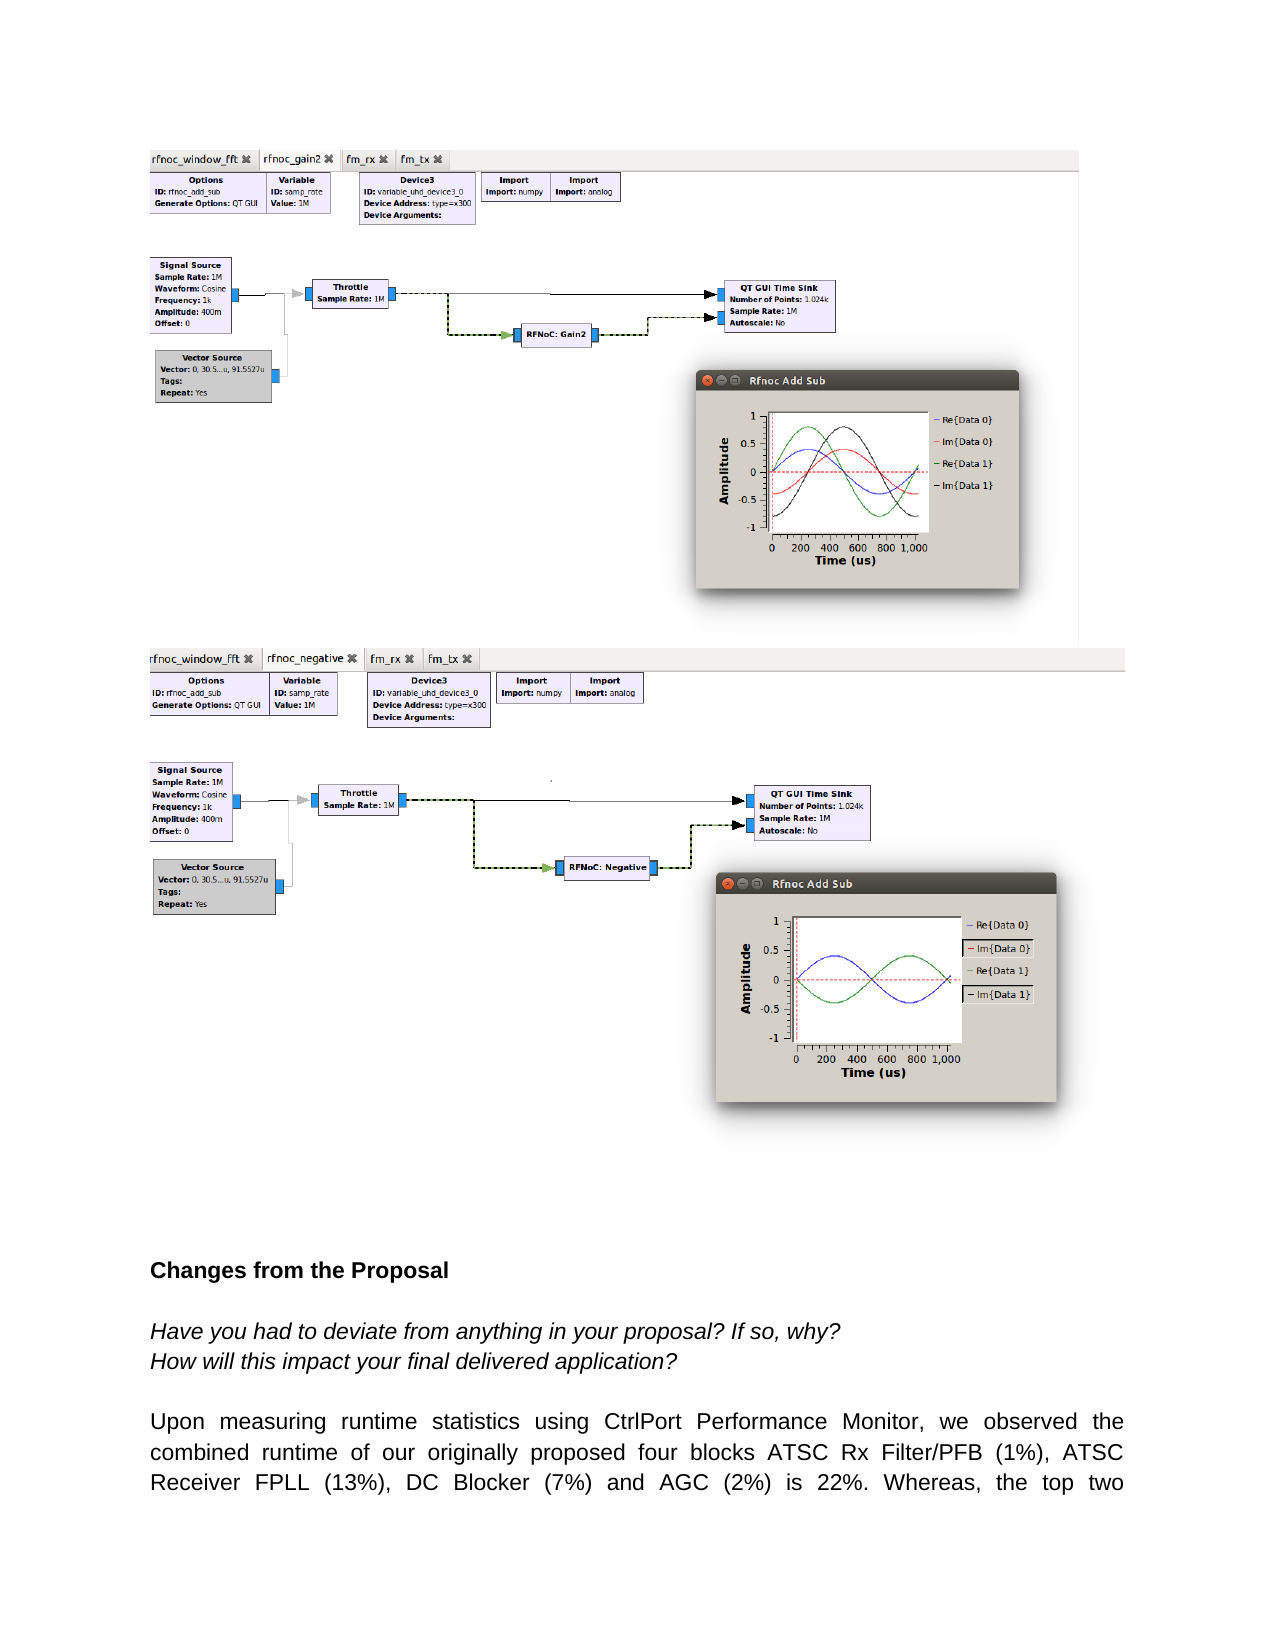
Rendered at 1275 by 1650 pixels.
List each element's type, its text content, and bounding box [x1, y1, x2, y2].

picture [150, 648, 1125, 1163]
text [150, 1408, 1125, 1495]
text How will this impact your final delivered application? [150, 1348, 1125, 1374]
picture [150, 150, 1079, 645]
text Changes from the Proposal [150, 1257, 1125, 1283]
text Have you had to deviate from anything in your proposal? If so, why? [150, 1318, 1125, 1344]
